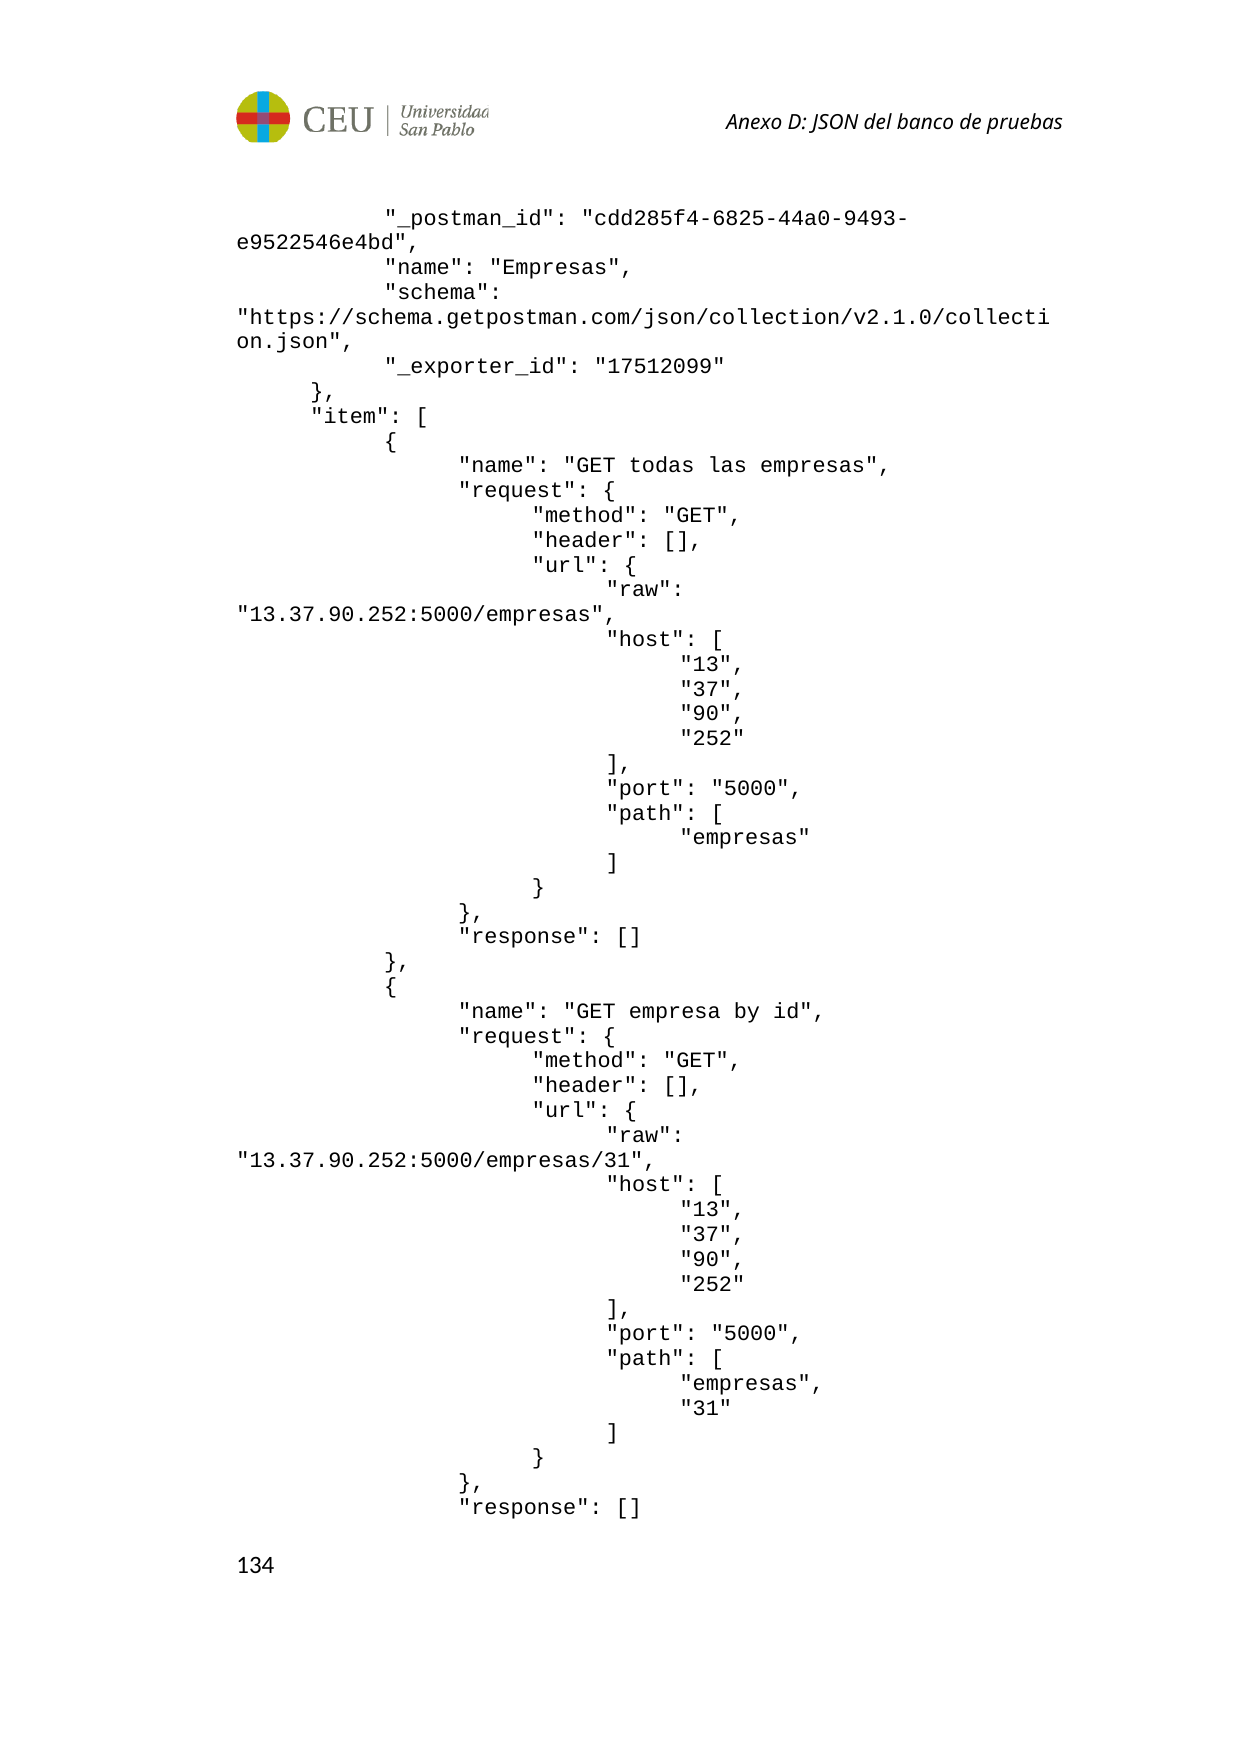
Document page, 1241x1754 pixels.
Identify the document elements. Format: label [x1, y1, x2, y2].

picture [235, 89, 489, 143]
